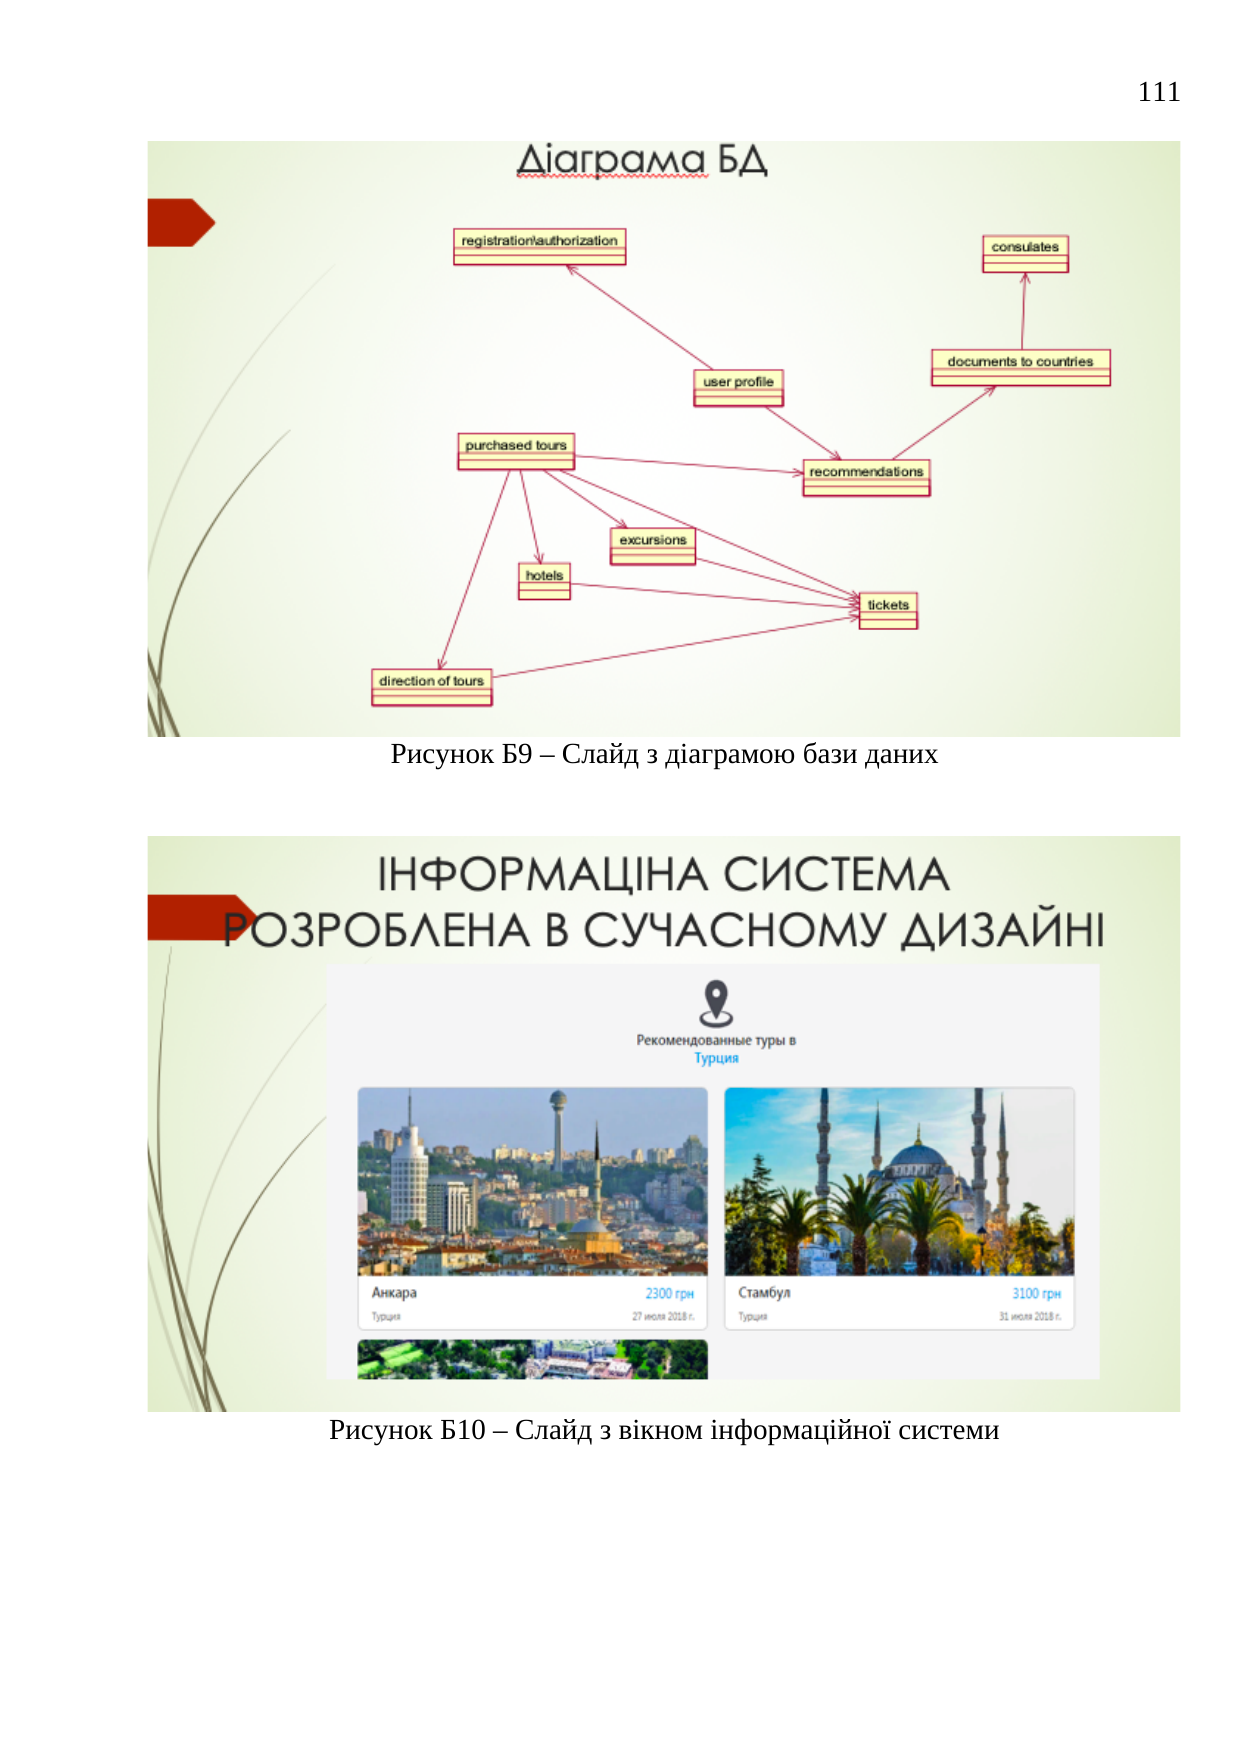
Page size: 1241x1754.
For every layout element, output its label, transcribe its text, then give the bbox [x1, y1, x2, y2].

text Рисунок Б10 – Слайд з вікном інформаційної системи [148, 1412, 1181, 1446]
text Рисунок Б9 – Слайд з діаграмою бази даних [148, 737, 1181, 770]
picture [147, 141, 1181, 737]
picture [147, 836, 1181, 1412]
